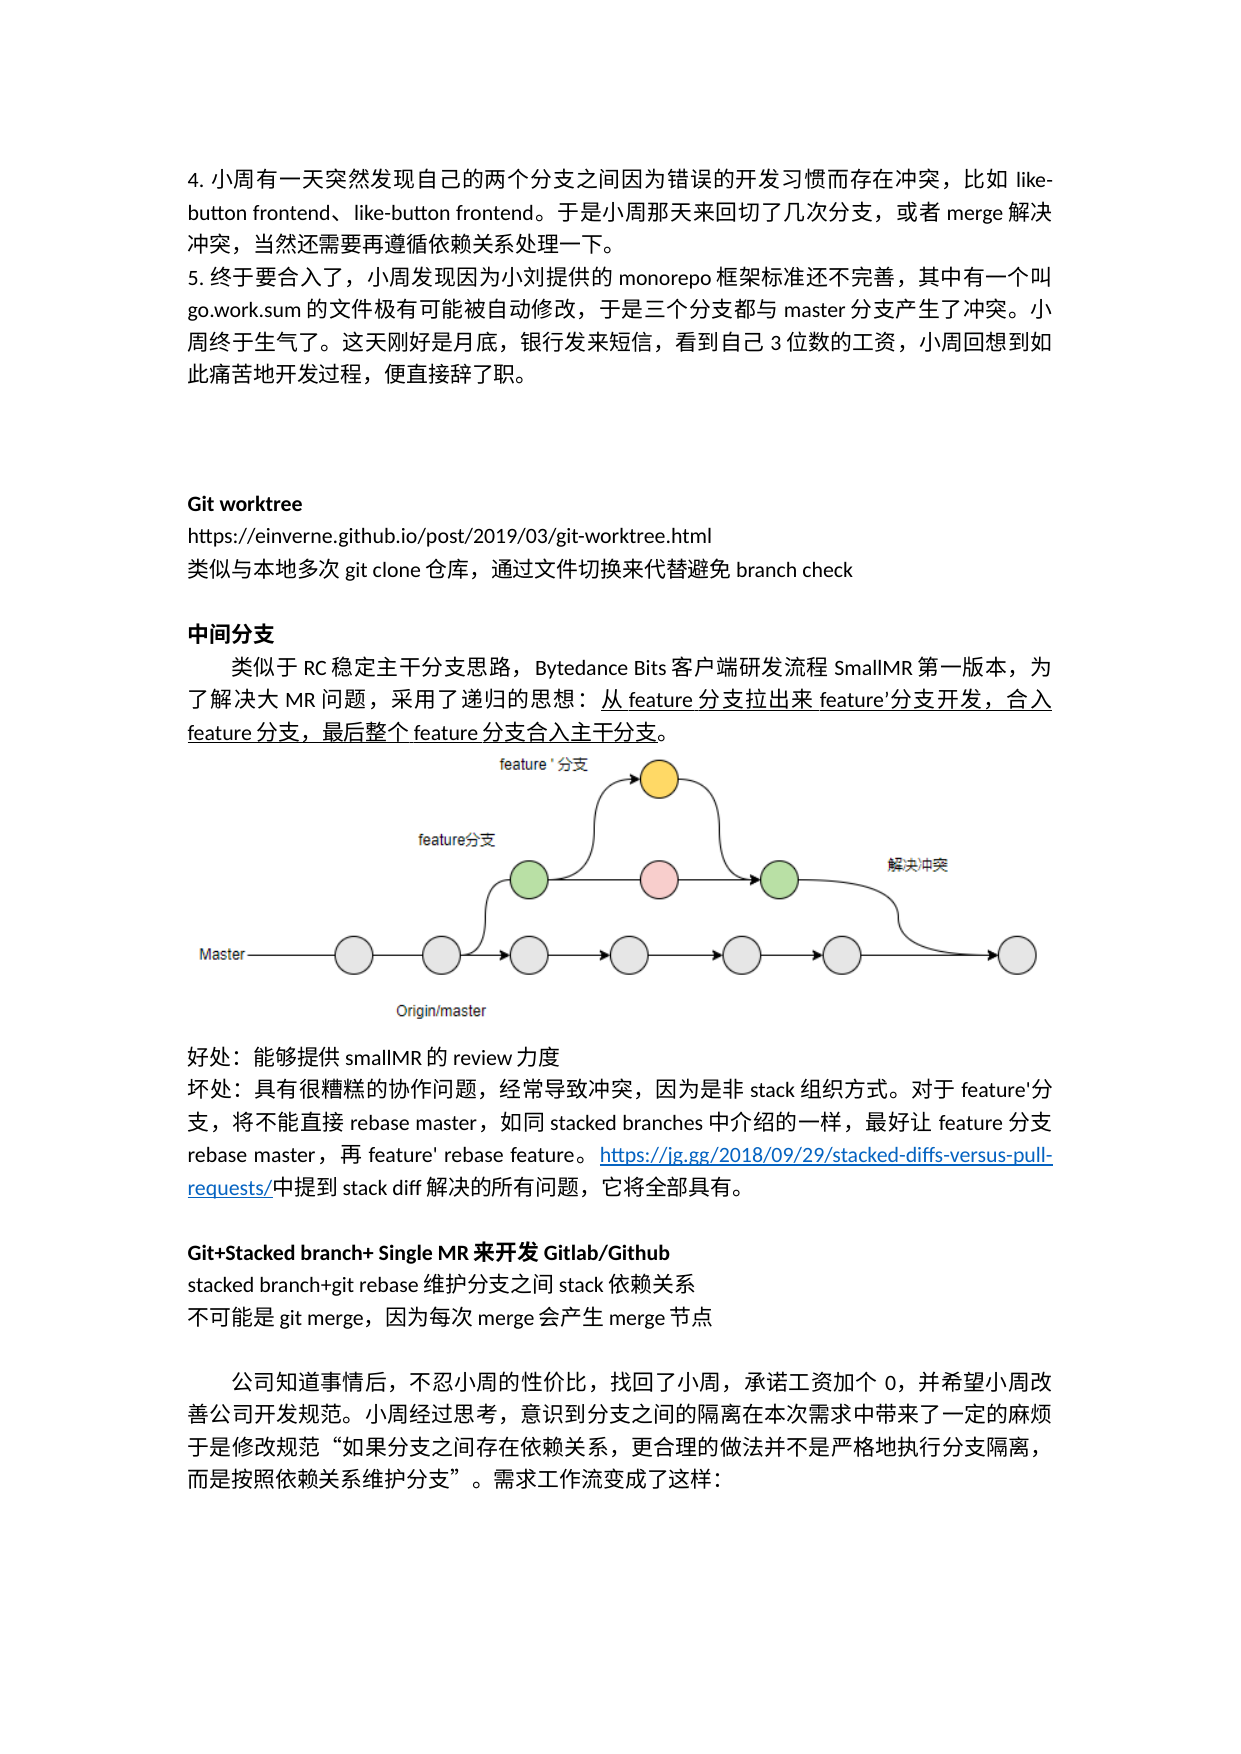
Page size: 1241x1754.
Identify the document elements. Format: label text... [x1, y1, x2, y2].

text 5. 终于要合入了，小周发现因为小刘提供的monorepo框架标准还不完善，其中有一个叫go.work.sum的文件极有可能被自动修改，于是三个分支都与master分支产生了冲突。小周终于生气了。这天刚好是月底，银行发来短信，看到自己3位数的工资，小周回想到如此痛苦地开发过程，便直接辞了职。 [187, 259, 1053, 389]
text 类似与本地多次git clone仓库，通过文件切换来代替避免branch check [187, 552, 1053, 584]
text 好处：能够提供smallMR的review力度 [187, 1039, 1053, 1072]
text 类似于RC稳定主干分支思路，Bytedance Bits客户端研发流程SmallMR第一版本，为了解决大MR问题，采用了递归的思想：从feature分支拉出来feature’分支开发，合入feature分支，最后整个feature分支合入主干分支。 [187, 649, 1053, 747]
text 坏处：具有很糟糕的协作问题，经常导致冲突，因为是非stack组织方式。对于 feature'分支，将不能直接rebase master，如同stacked branches中介绍的一样，最好让feature分支rebase master，再feature' rebase feature。https://jg.gg/2018/09/29/stacked-diffs-versus-pull-requests/中提到stack diff解决的所有问题，它将全部具有。 [187, 1072, 1053, 1202]
text 4. 小周有一天突然发现自己的两个分支之间因为错误的开发习惯而存在冲突，比如like-button frontend、like-button frontend。于是小周那天来回切了几次分支，或者merge解决冲突，当然还需要再遵循依赖关系处理一下。 [187, 162, 1053, 259]
text 公司知道事情后，不忍小周的性价比，找回了小周，承诺工资加个0，并希望小周改善公司开发规范。小周经过思考，意识到分支之间的隔离在本次需求中带来了一定的麻烦。于是修改规范“如果分支之间存在依赖关系，更合理的做法并不是严格地执行分支隔离，而是按照依赖关系维护分支”。需求工作流变成了这样： [187, 1364, 1053, 1494]
text stacked branch+git rebase维护分支之间stack依赖关系 [187, 1267, 1053, 1299]
text Git worktree [187, 487, 1053, 519]
text Git+Stacked branch+ Single MR来开发Gitlab/Github [187, 1234, 1053, 1267]
text 中间分支 [187, 617, 1053, 649]
text 不可能是git merge，因为每次merge会产生merge节点 [187, 1299, 1053, 1332]
text https://einverne.github.io/post/2019/03/git-worktree.html [187, 519, 1053, 552]
